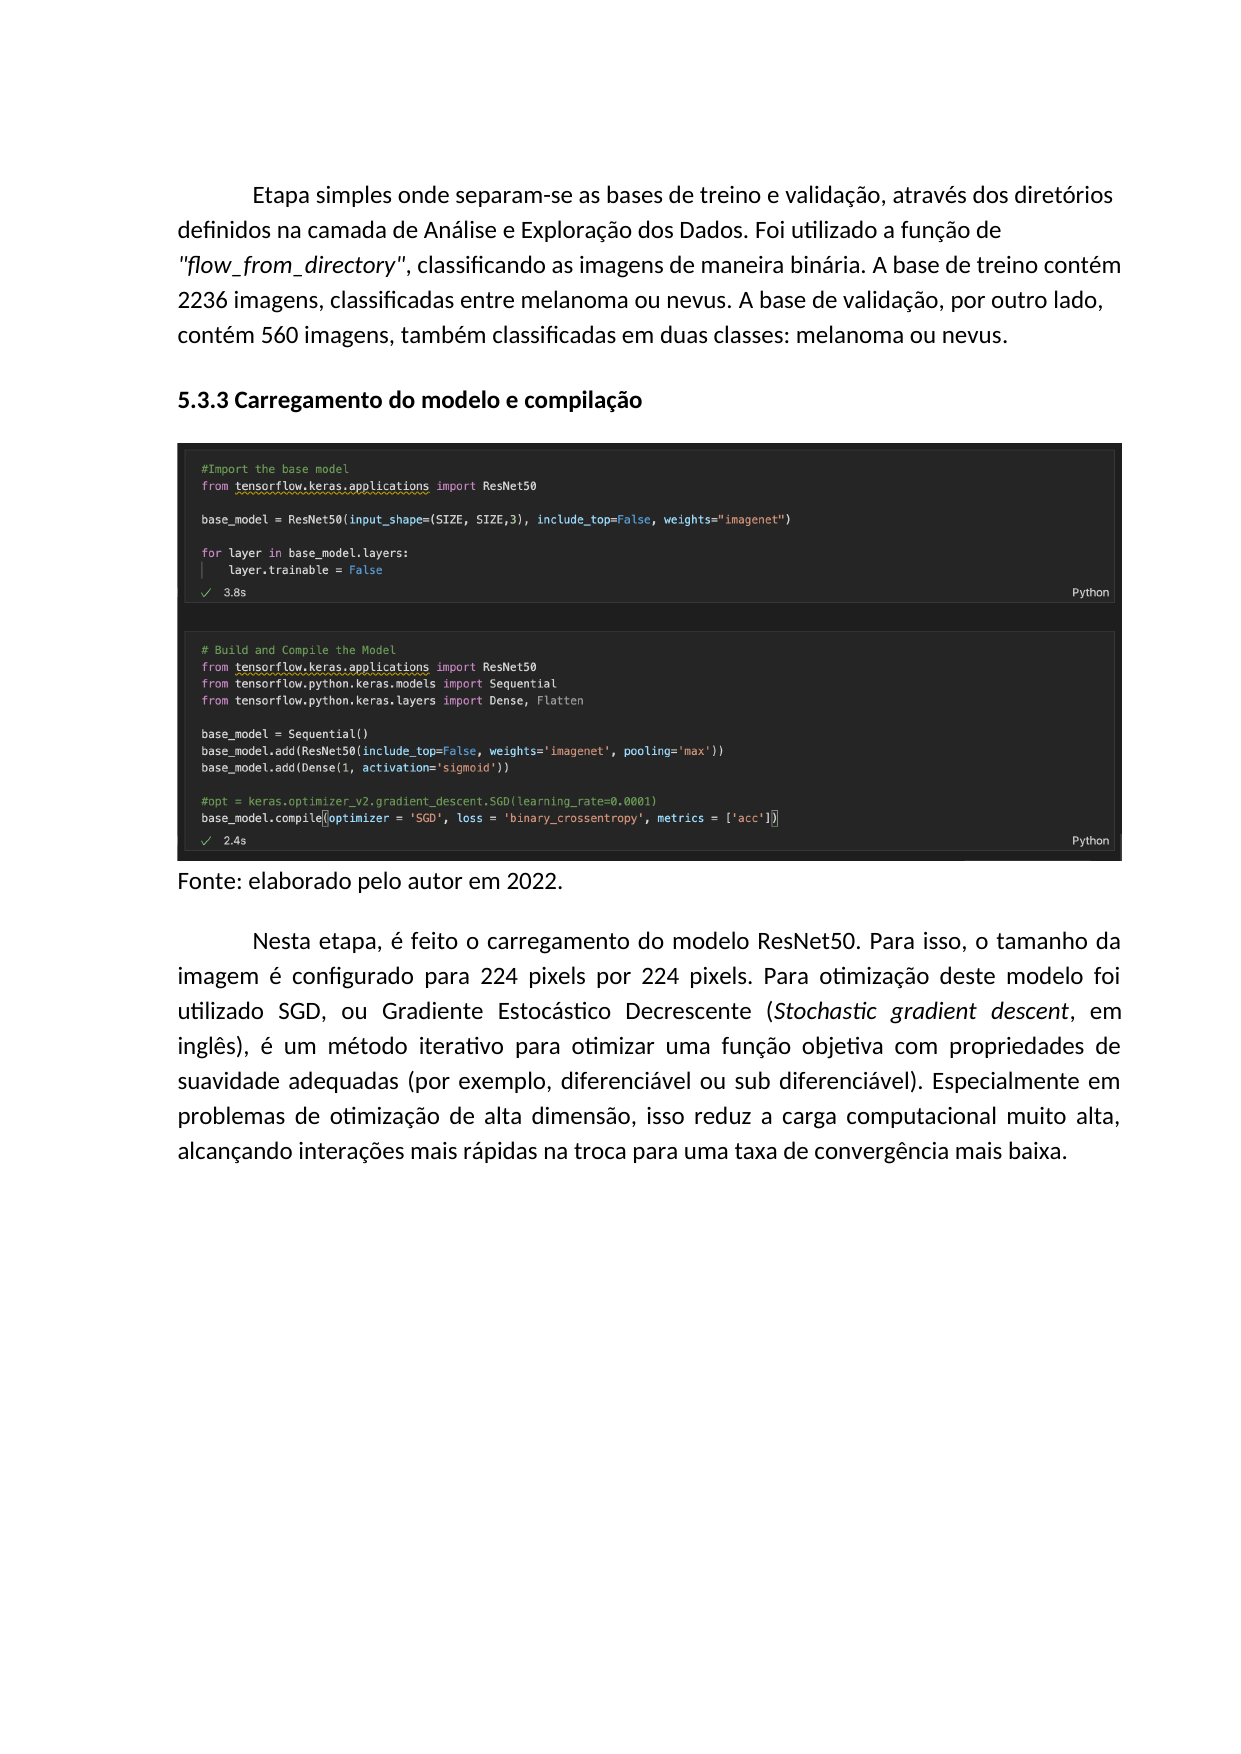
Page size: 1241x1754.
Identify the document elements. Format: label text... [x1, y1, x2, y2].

text Nesta etapa, é feito o carregamento do modelo ResNet50. Para isso, o tamanho da imagem é configurado para 224 pixels por 224 pixels. Para otimização deste modelo foi utilizado SGD, ou Gradiente Estocástico Decrescente (Stochastic gradient descent, em inglês), é um método iterativo para otimizar uma função objetiva com propriedades de suavidade adequadas (por exemplo, diferenciável ou sub diferenciável). Especialmente em problemas de otimização de alta dimensão, isso reduz a carga computacional muito alta, alcançando interações mais rápidas na troca para uma taxa de convergência mais baixa. [177, 925, 1122, 1165]
subtitle 5.3.3 Carregamento do modelo e compilação [177, 384, 1122, 414]
text Fonte: elaborado pelo autor em 2022. [177, 861, 1122, 895]
picture [177, 443, 1122, 861]
text Etapa simples onde separam-se as bases de treino e validação, através dos diretórios definidos na camada de Análise e Exploração dos Dados. Foi utilizado a função de "flow_from_directory", classificando as imagens de maneira binária. A base de treino contém 2236 imagens, classificadas entre melanoma ou nevus. A base de validação, por outro lado, contém 560 imagens, também classificadas em duas classes: melanoma ou nevus. [177, 179, 1122, 350]
